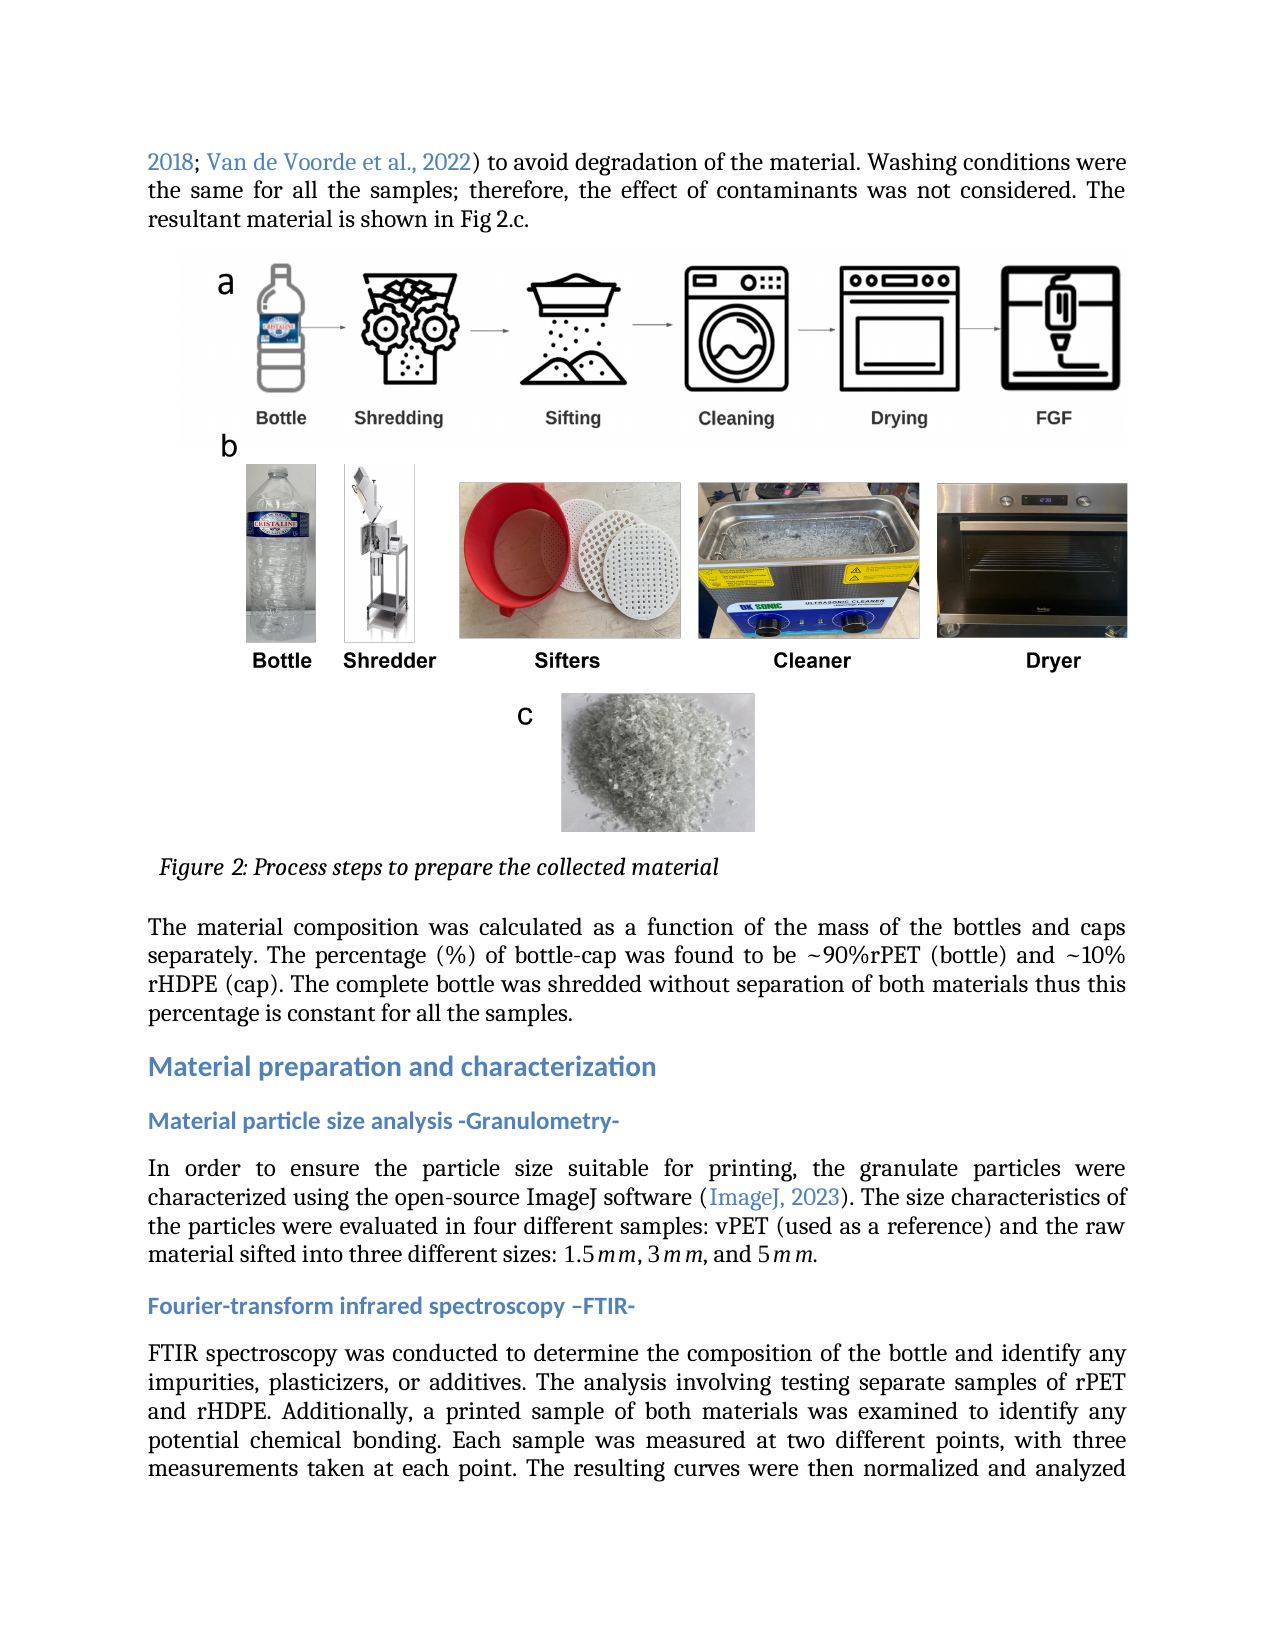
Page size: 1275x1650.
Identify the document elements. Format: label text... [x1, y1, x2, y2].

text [148, 148, 1127, 234]
text The material composition was calculated as a function of the mass of the bottles and caps separately. The percentage (%) of bottle-cap was found to be ~90%rPET (bottle) and ~10% rHDPE (cap). The complete bottle was shredded without separation of both materials thus this percentage is constant for all the samples. [148, 913, 1127, 1028]
table_header Figure 2: Process steps to prepare the collected material [148, 253, 1127, 894]
subtitle Fourier-transform infrared spectroscopy –FTIR- [148, 1290, 1127, 1321]
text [148, 1339, 1127, 1483]
text In order to ensure the particle size suitable for printing, the granulate particles were characterized using the open-source ImageJ software (ImageJ, 2023). The size characteristics of the particles were evaluated in four different samples: vPET (used as a reference) and the raw material sifted into three different sizes: , , and . [148, 1154, 1127, 1269]
picture [177, 252, 1128, 832]
subtitle Material particle size analysis -Granulometry- [148, 1105, 1127, 1135]
subtitle Material preparation and characterization [148, 1048, 1127, 1084]
